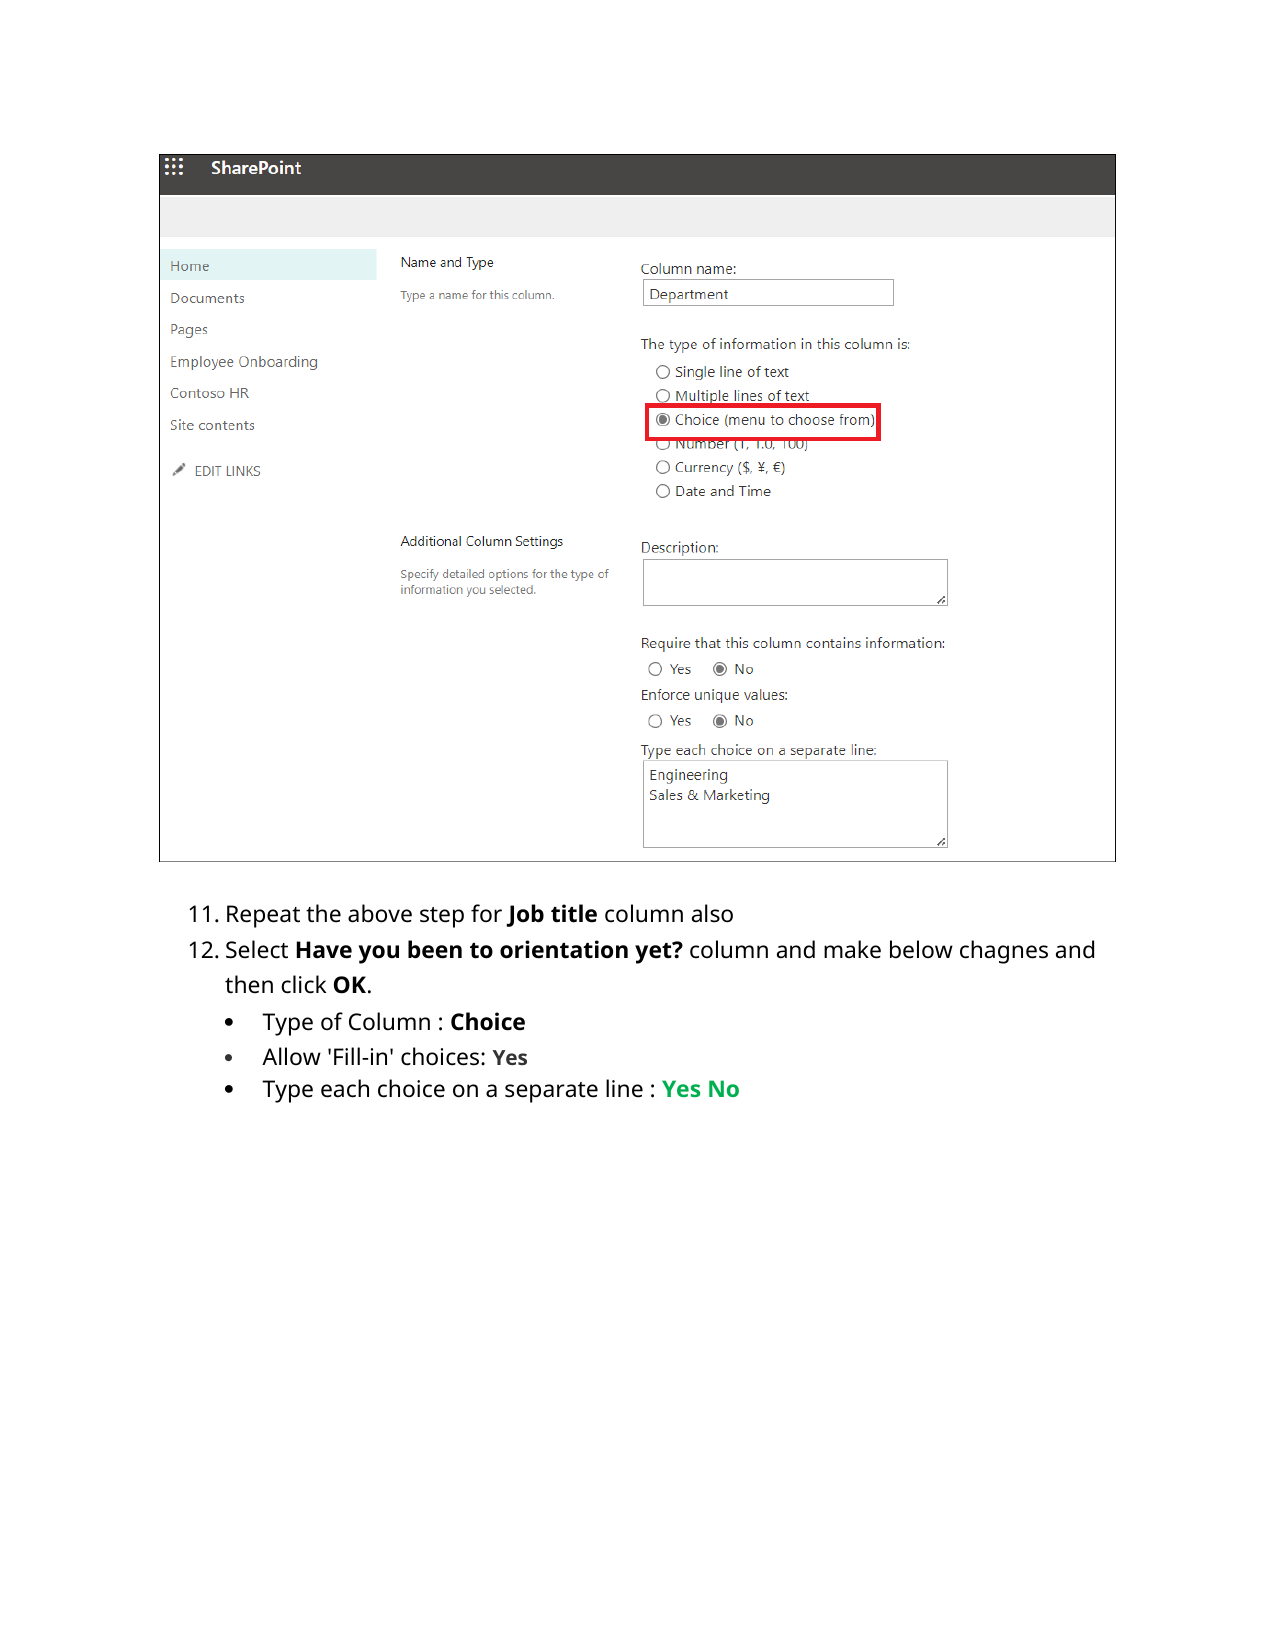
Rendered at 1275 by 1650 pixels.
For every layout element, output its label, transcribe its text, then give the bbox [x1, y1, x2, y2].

picture [150, 150, 1124, 864]
list Repeat the above step for Job title column also [187, 898, 1125, 929]
list Type of Column : Choice [225, 1005, 1125, 1037]
list Allow 'Fill-in' choices: Yes [225, 1041, 1125, 1073]
list Select Have you been to orientation yet? column and make below chagnes and then click OK. [187, 933, 1125, 1001]
list Type each choice on a separate line : Yes No [225, 1073, 1125, 1104]
